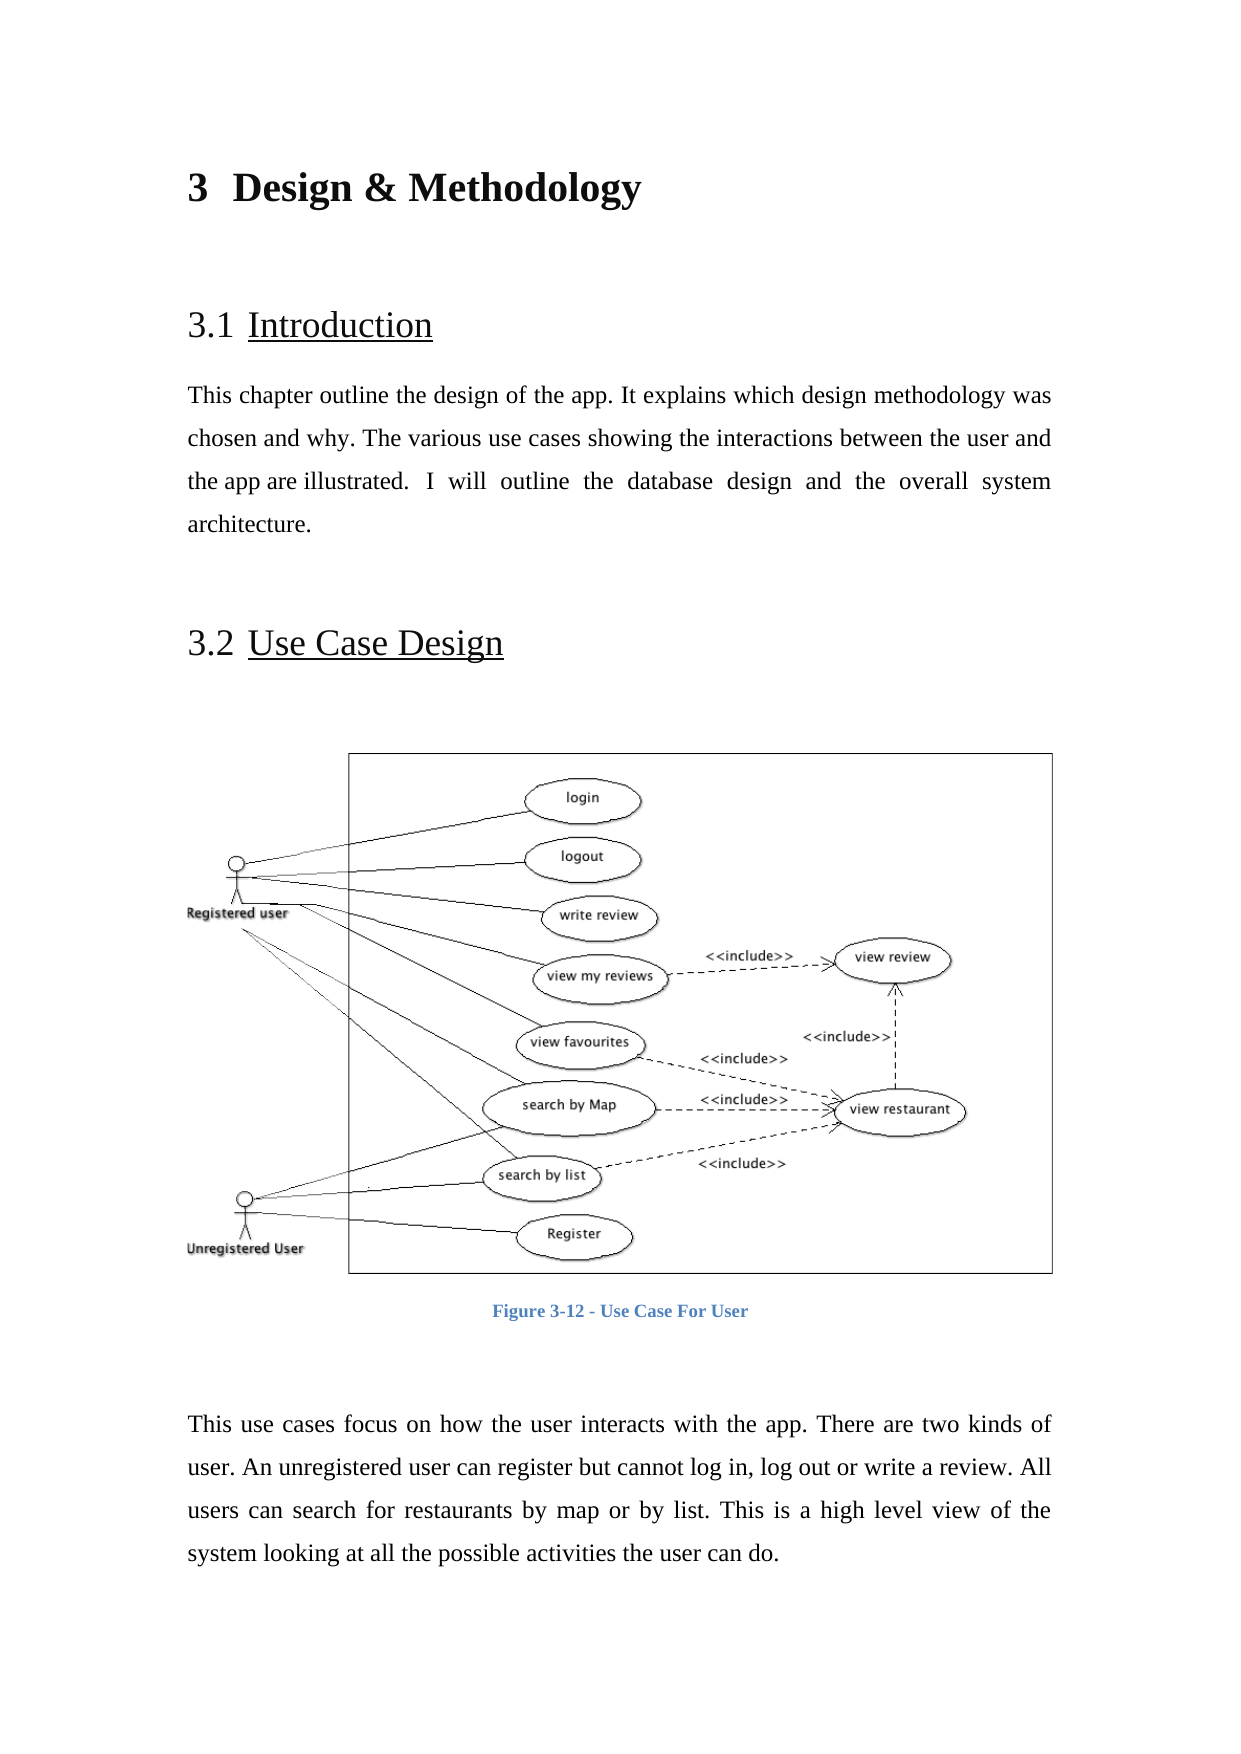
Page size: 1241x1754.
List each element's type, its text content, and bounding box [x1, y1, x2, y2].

picture [187, 753, 1053, 1274]
subtitle Design & Methodology [187, 162, 1053, 210]
subtitle Use Case Design [187, 620, 1053, 663]
text This chapter outline the design of the app. It explains which design methodology was chosen and why. The various use cases showing the interactions between the user and the app are illustrated. I will outline the database design and the overall system architecture. [187, 380, 1053, 538]
subtitle Introduction [187, 302, 1053, 346]
text This use cases focus on how the user interacts with the app. There are two kinds of user. An unregistered user can register but cannot log in, log out or write a review. All users can search for restaurants by map or by list. This is a high level view of the system looking at all the possible activities the user can do. [187, 1409, 1053, 1567]
